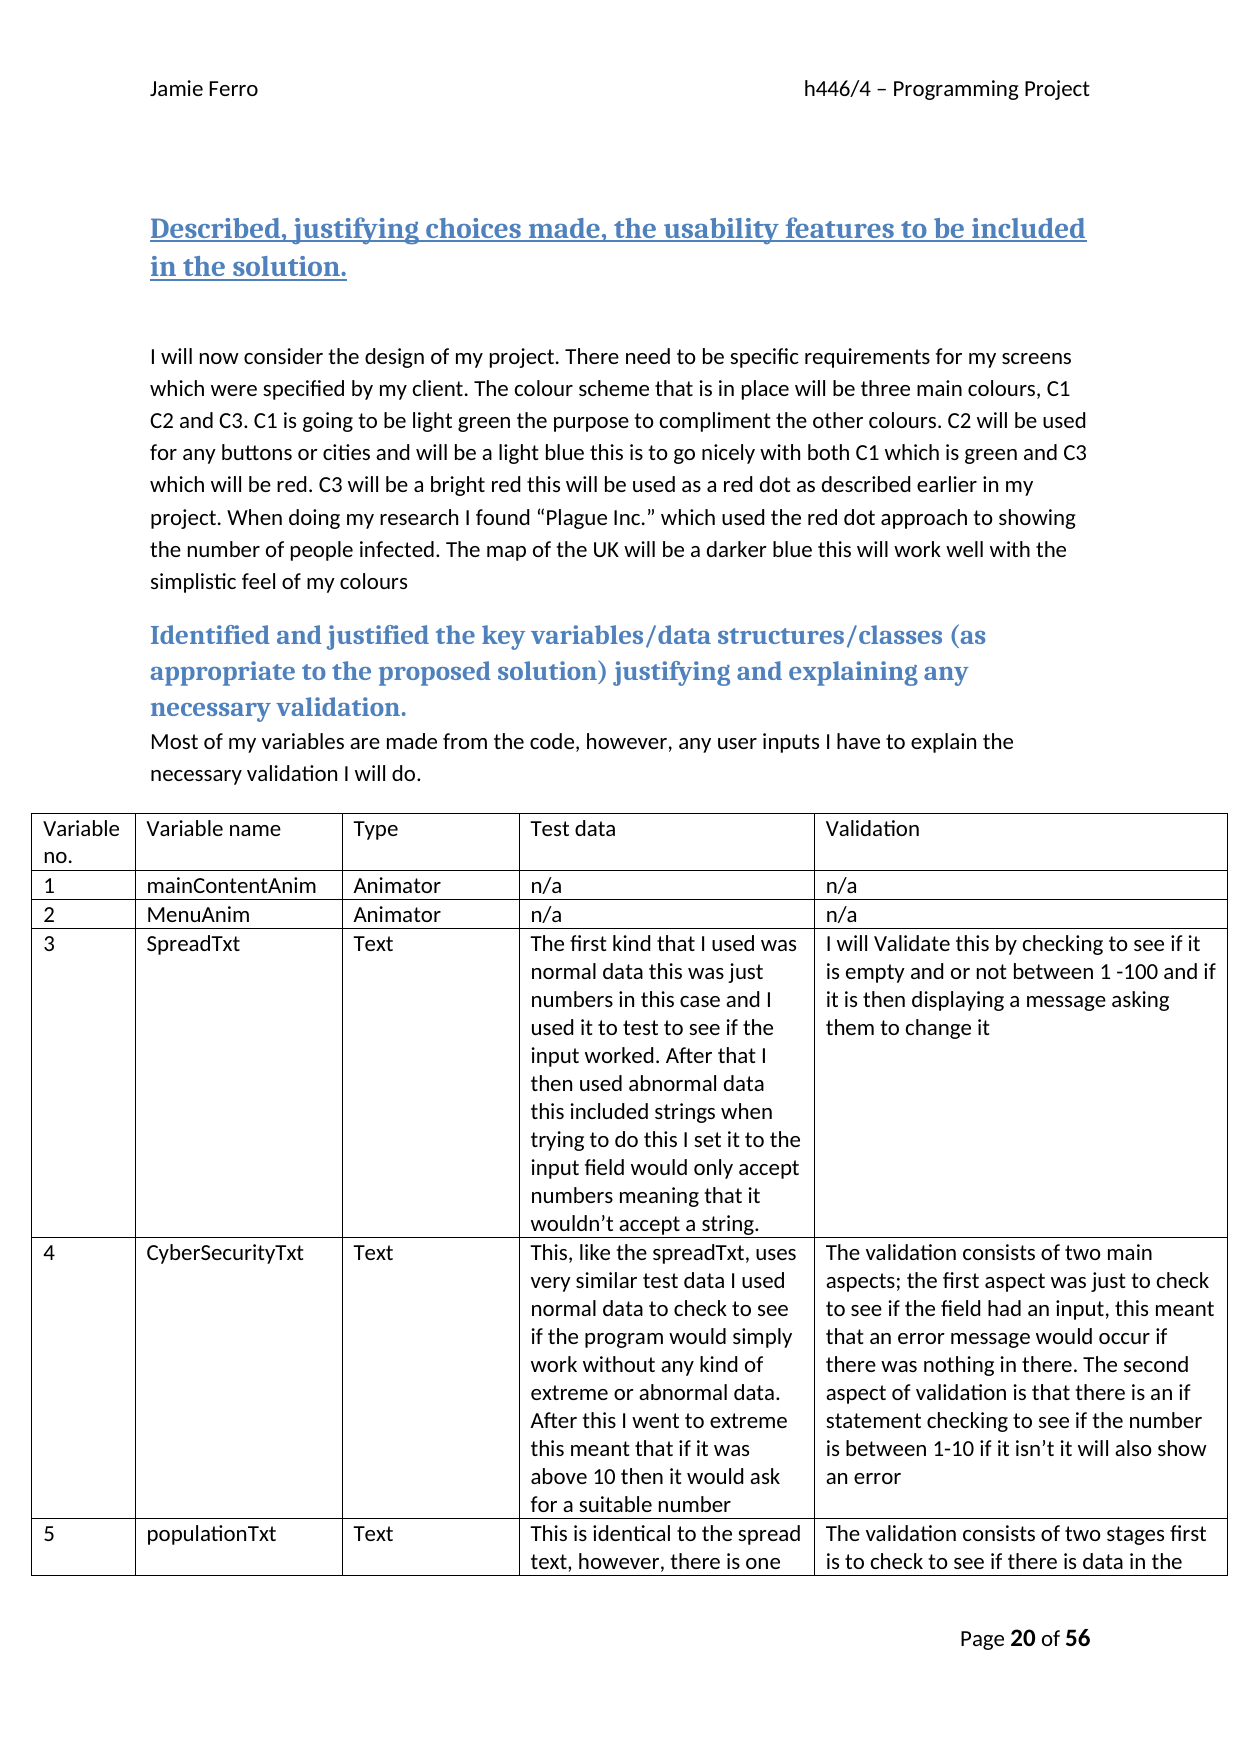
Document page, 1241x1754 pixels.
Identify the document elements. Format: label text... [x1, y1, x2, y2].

table_header Variable name [136, 814, 342, 870]
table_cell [520, 1519, 814, 1575]
table_cell Text [343, 1238, 519, 1518]
table_header Validation [815, 814, 1227, 870]
table_header Variable no. [32, 814, 135, 870]
subtitle Described, justifying choices made, the usability features to be included in the solution. [150, 212, 1090, 284]
table_cell This, like the spreadTxt, uses very similar test data I used normal data to check to see if the program would simply work without any kind of extreme or abnormal data. After this I went to extreme this meant that if it was above 10 then it would ask for a suitable number [520, 1238, 814, 1518]
table_cell 5 [32, 1519, 135, 1575]
table_cell CyberSecurityTxt [136, 1238, 342, 1518]
subtitle Identified and justified the key variables/data structures/classes (as appropriate to the proposed solution) justifying and explaining any necessary validation. [150, 620, 1090, 723]
table_cell 1 [32, 871, 135, 899]
table_cell The validation consists of two main aspects; the first aspect was just to check to see if the field had an input, this meant that an error message would occur if there was nothing in there. The second aspect of validation is that there is an if statement checking to see if the number is between 1-10 if it isn’t it will also show an error [815, 1238, 1227, 1518]
table_cell n/a [815, 900, 1227, 928]
table_cell Animator [343, 900, 519, 928]
table_cell 2 [32, 900, 135, 928]
table_cell mainContentAnim [136, 871, 342, 899]
table_cell n/a [520, 871, 814, 899]
table_cell The first kind that I used was normal data this was just numbers in this case and I used it to test to see if the input worked. After that I then used abnormal data this included strings when trying to do this I set it to the input field would only accept numbers meaning that it wouldn’t accept a string. [520, 929, 814, 1237]
table_cell SpreadTxt [136, 929, 342, 1237]
table_header Test data [520, 814, 814, 870]
text Most of my variables are made from the code, however, any user inputs I have to explain the necessary validation I will do. [150, 727, 1090, 788]
table_cell Text [343, 1519, 519, 1575]
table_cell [815, 1519, 1227, 1575]
table_header Type [343, 814, 519, 870]
table_cell 4 [32, 1238, 135, 1518]
table_cell Text [343, 929, 519, 1237]
table_cell 3 [32, 929, 135, 1237]
text I will now consider the design of my project. There need to be specific requirements for my screens which were specified by my client. The colour scheme that is in place will be three main colours, C1 C2 and C3. C1 is going to be light green the purpose to compliment the other colours. C2 will be used for any buttons or cities and will be a light blue this is to go nicely with both C1 which is green and C3 which will be red. C3 will be a bright red this will be used as a red dot as described earlier in my project. When doing my research I found “Plague Inc.” which used the red dot approach to showing the number of people infected. The map of the UK will be a darker blue this will work well with the simplistic feel of my colours [150, 342, 1090, 595]
table_cell n/a [520, 900, 814, 928]
table_cell I will Validate this by checking to see if it is empty and or not between 1 -100 and if it is then displaying a message asking them to change it [815, 929, 1227, 1237]
table_cell MenuAnim [136, 900, 342, 928]
table_cell n/a [815, 871, 1227, 899]
table_cell Animator [343, 871, 519, 899]
table_cell populationTxt [136, 1519, 342, 1575]
